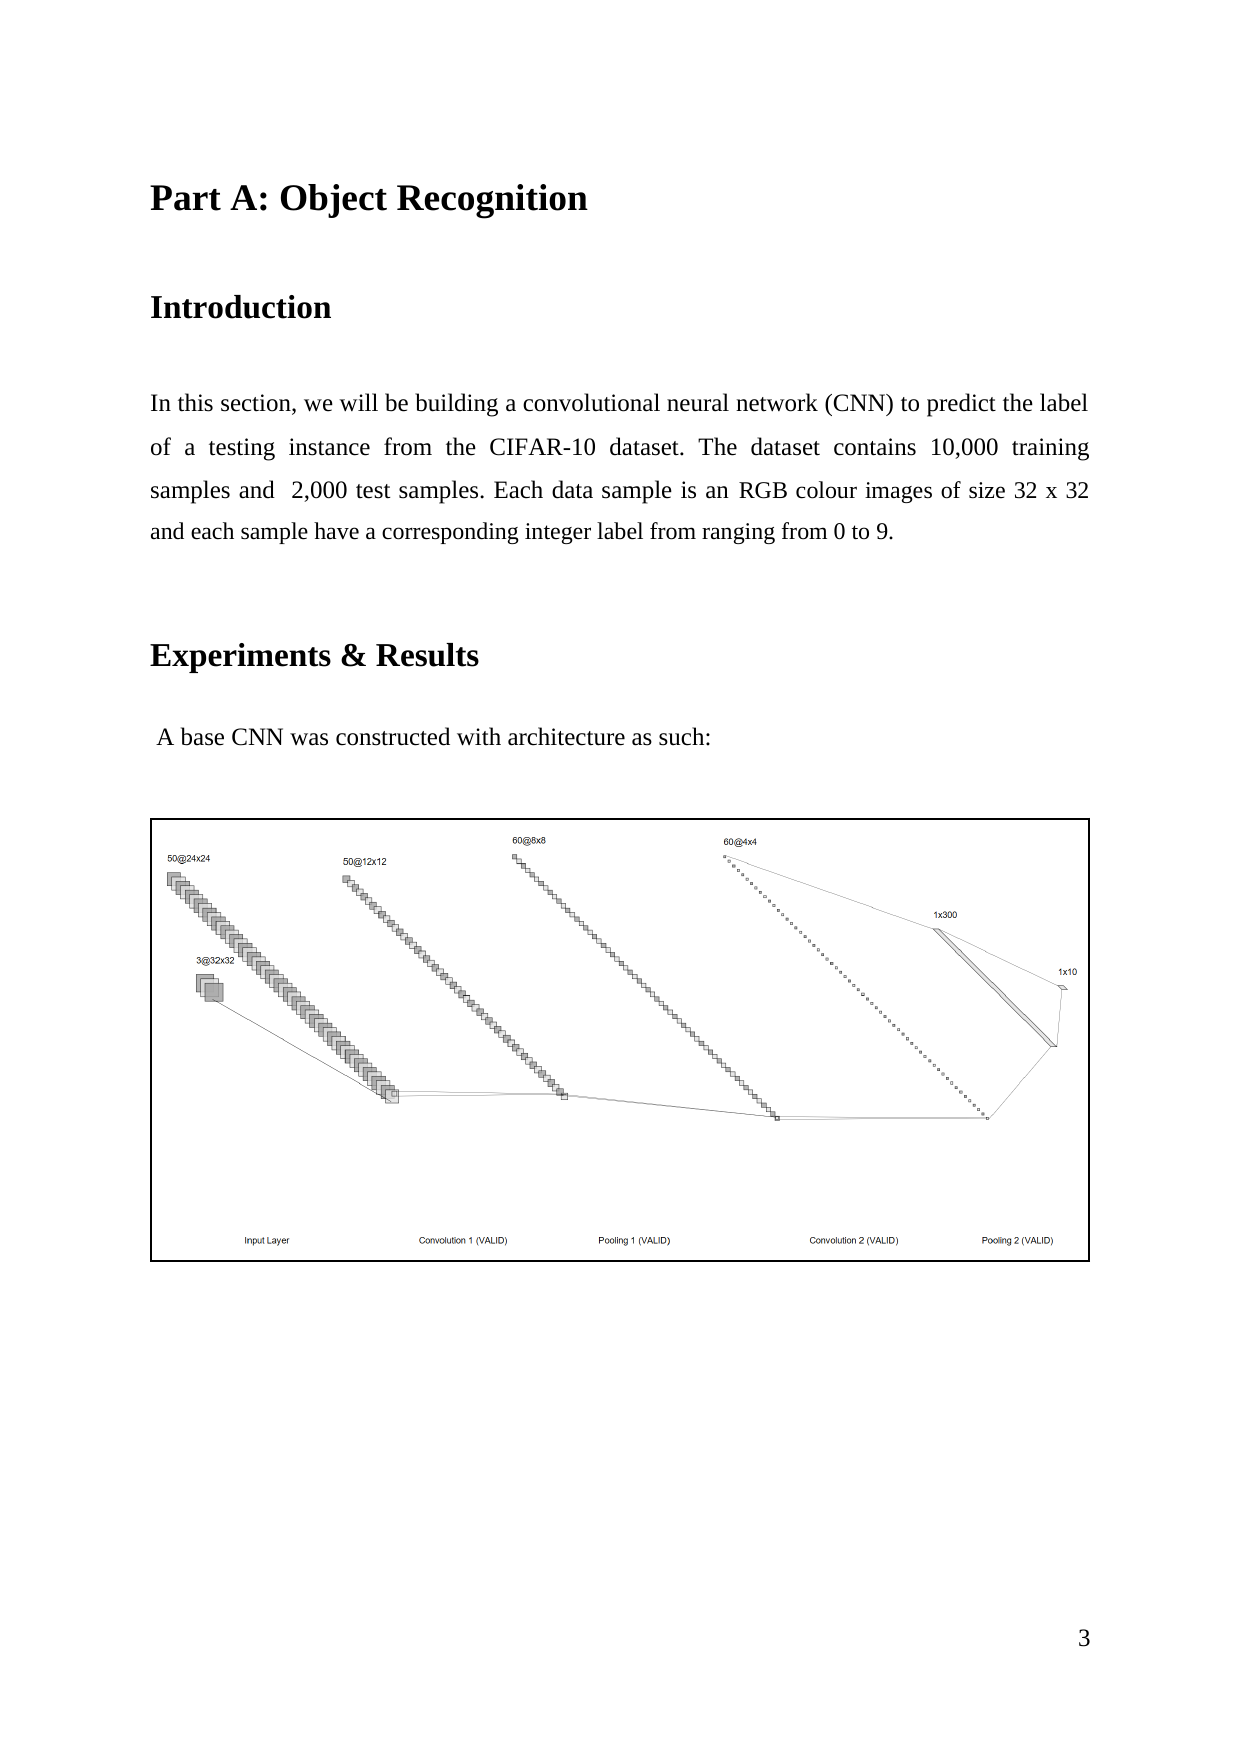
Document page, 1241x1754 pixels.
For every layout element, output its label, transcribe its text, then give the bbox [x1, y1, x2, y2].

subtitle Introduction [150, 287, 1090, 326]
text A base CNN was constructed with architecture as such: [150, 722, 1090, 751]
subtitle Experiments & Results [150, 635, 1090, 673]
subtitle Part A: Object Recognition [150, 175, 1090, 218]
picture [152, 820, 1088, 1260]
text In this section, we will be building a convolutional neural network (CNN) to predict the label of a testing instance from the CIFAR-10 dataset. The dataset contains 10,000 training samples and 2,000 test samples. Each data sample is an RGB colour images of size 32 x 32 and each sample have a corresponding integer label from ranging from 0 to 9. [150, 388, 1090, 545]
